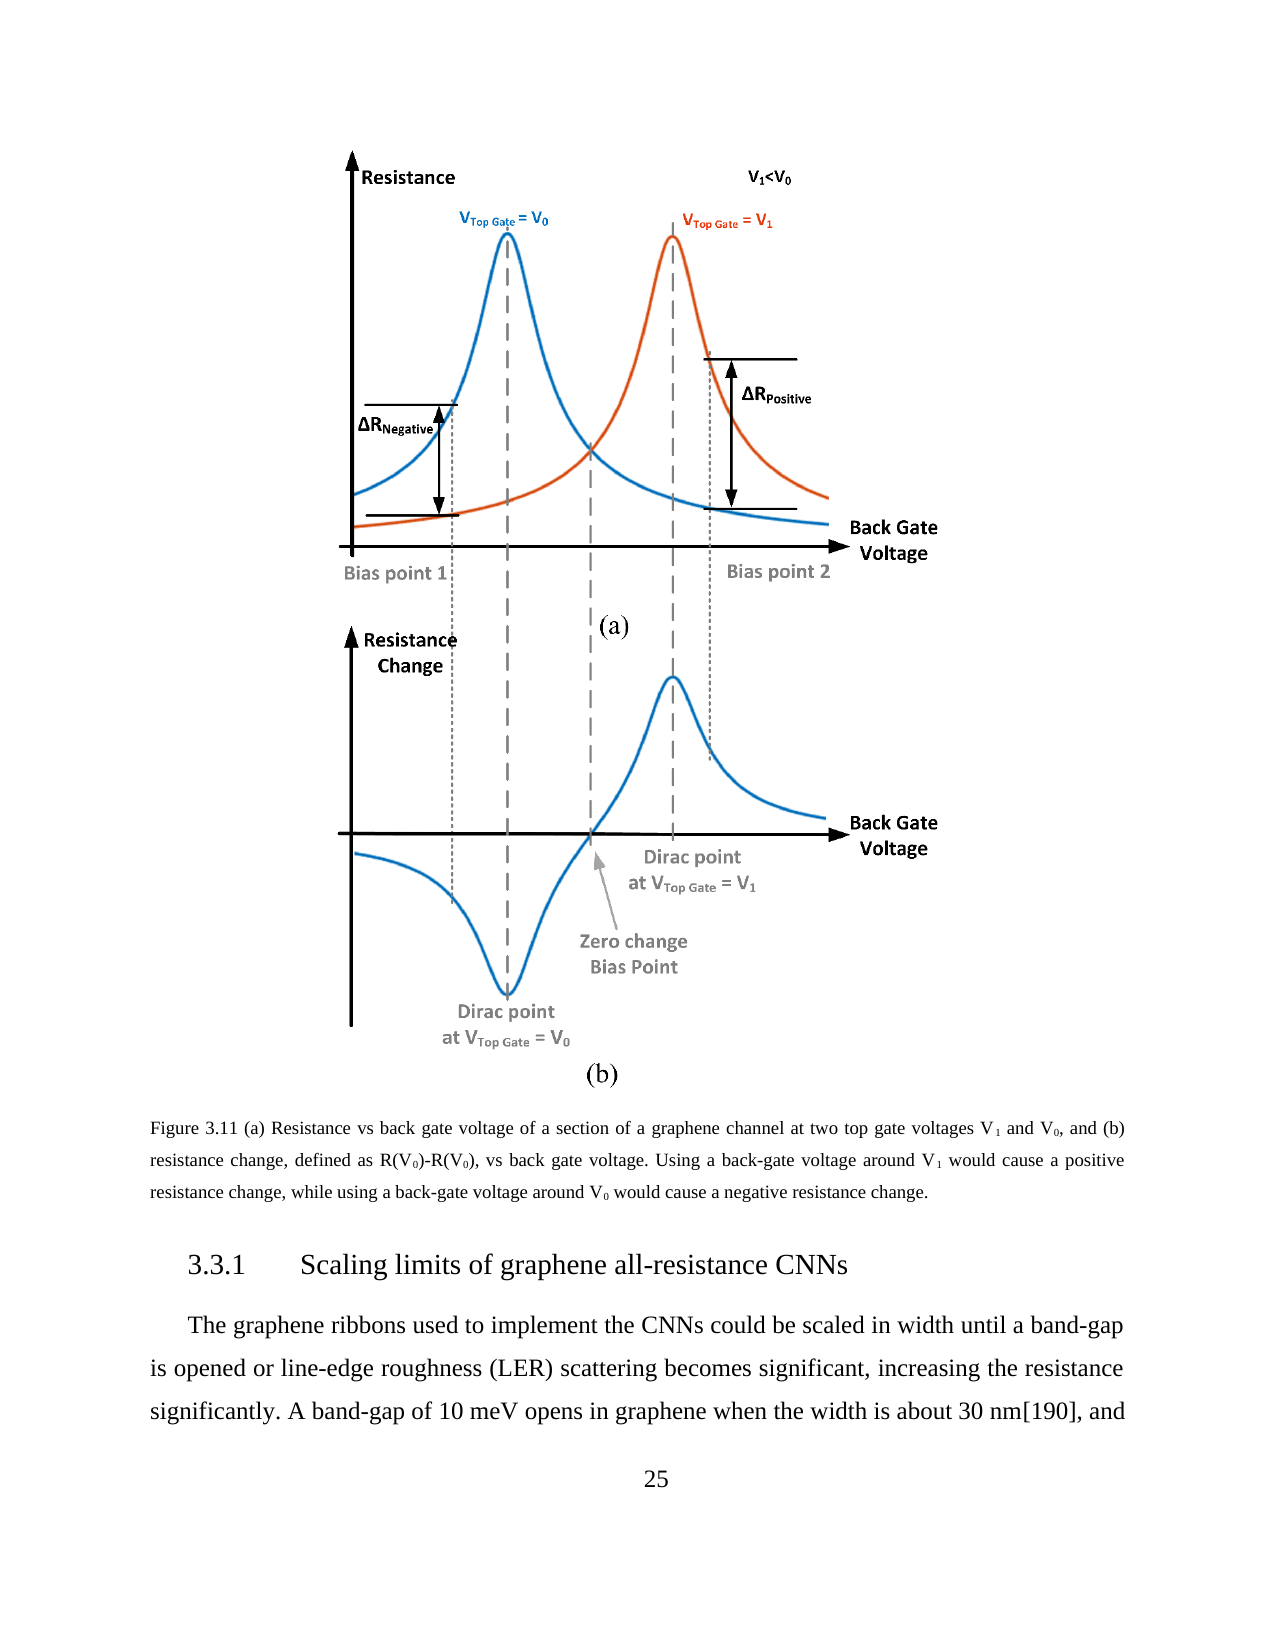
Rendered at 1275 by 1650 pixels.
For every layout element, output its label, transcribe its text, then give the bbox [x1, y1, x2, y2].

subtitle Scaling limits of graphene all-resistance CNNs [187, 1247, 1125, 1281]
picture [337, 150, 938, 1090]
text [150, 1310, 1125, 1425]
